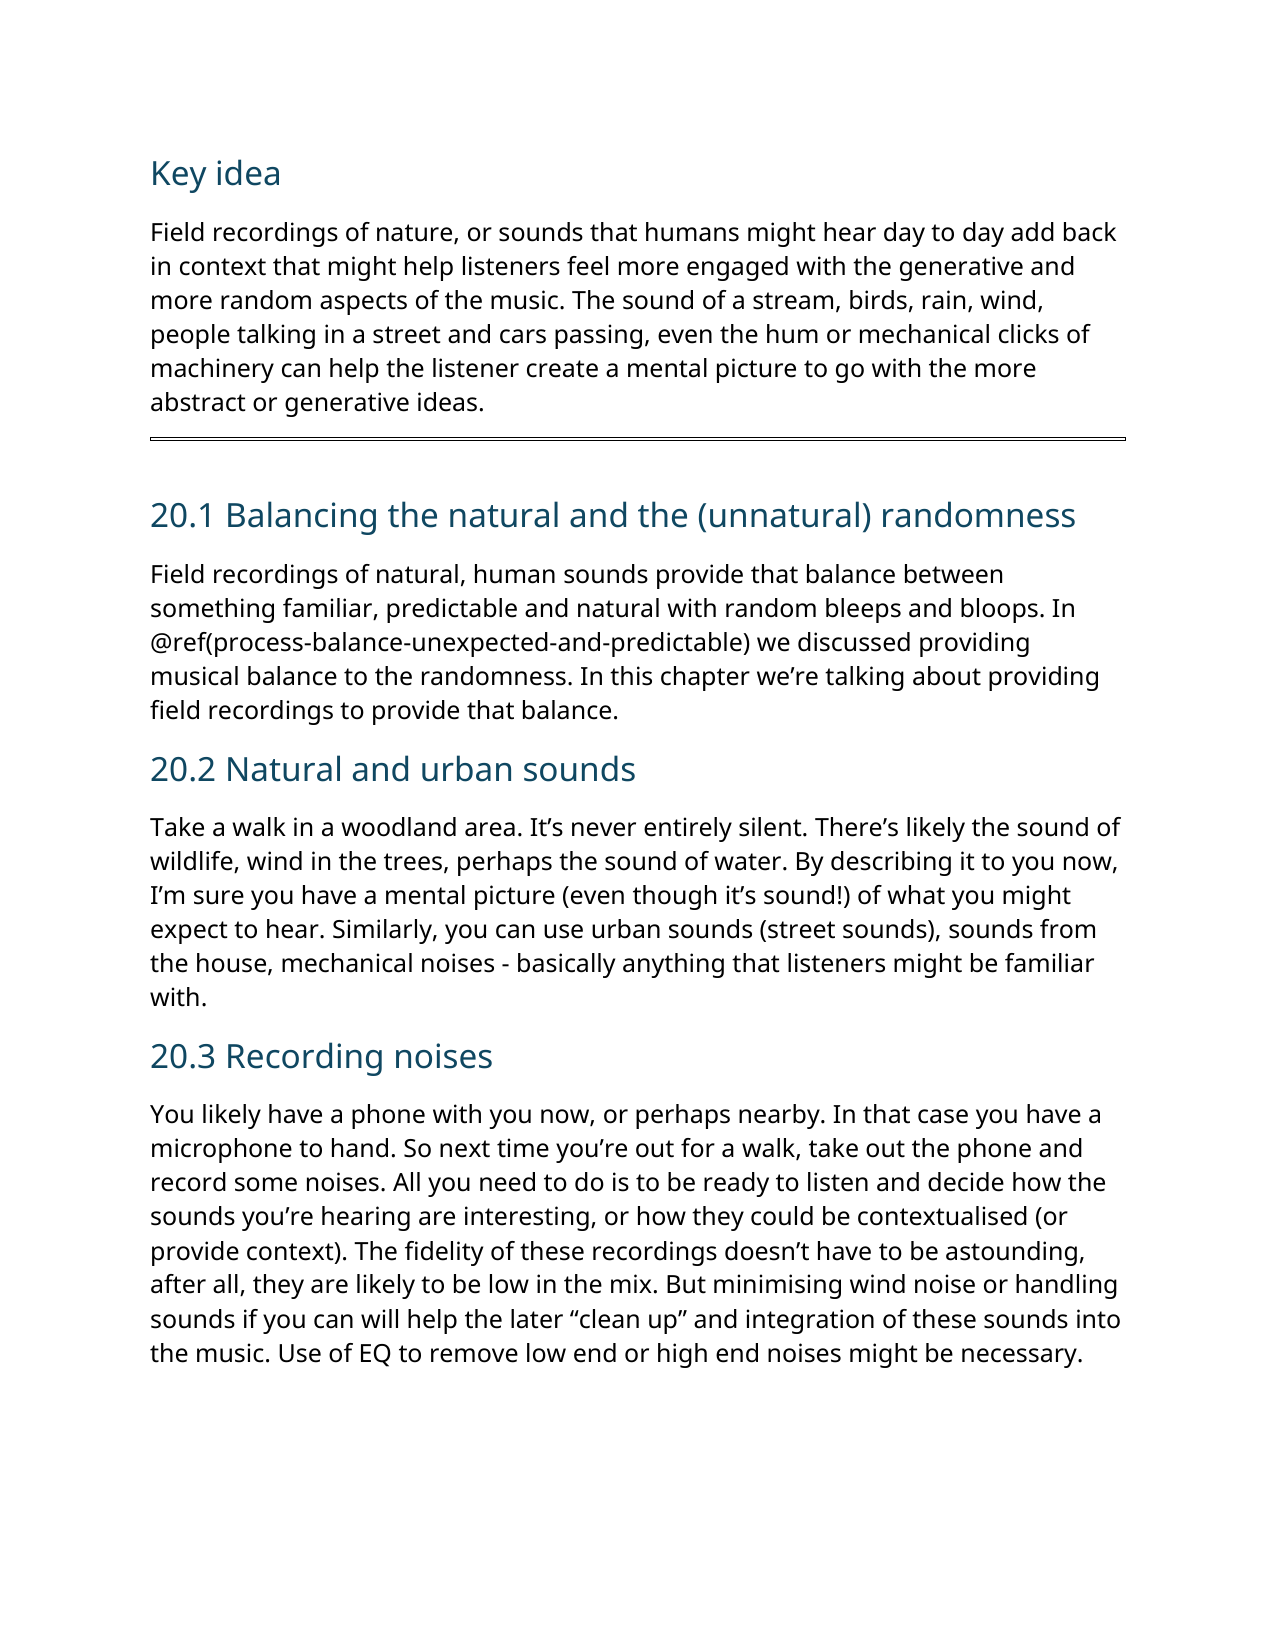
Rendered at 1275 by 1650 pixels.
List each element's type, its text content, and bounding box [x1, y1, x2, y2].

text Take a walk in a woodland area. It’s never entirely silent. There’s likely the sound of wildlife, wind in the trees, perhaps the sound of water. By describing it to you now, I’m sure you have a mental picture (even though it’s sound!) of what you might expect to hear. Similarly, you can use urban sounds (street sounds), sounds from the house, mechanical noises - basically anything that listeners might be familiar with. [150, 809, 1125, 1014]
text Field recordings of nature, or sounds that humans might hear day to day add back in context that might help listeners feel more engaged with the generative and more random aspects of the music. The sound of a stream, birds, rain, wind, people talking in a street and cars passing, even the hum or mechanical clicks of machinery can help the listener create a mental picture to go with the more abstract or generative ideas. [150, 214, 1125, 418]
text You likely have a phone with you now, or perhaps nearby. In that case you have a microphone to hand. So next time you’re out for a walk, take out the phone and record some noises. All you need to do is to be ready to listen and decide how the sounds you’re hearing are interesting, or how they could be contextualised (or provide context). The fidelity of these recordings doesn’t have to be astounding, after all, they are likely to be low in the mix. But minimising wind noise or handling sounds if you can will help the later “clean up” and integration of these sounds into the music. Use of EQ to remove low end or high end noises might be necessary. [150, 1097, 1125, 1369]
text Field recordings of natural, human sounds provide that balance between something familiar, predictable and natural with random bleeps and bloops. In @ref(process-balance-unexpected-and-predictable) we discussed providing musical balance to the randomness. In this chapter we’re talking about providing field recordings to provide that balance. [150, 556, 1125, 727]
subtitle Key idea [150, 150, 1125, 195]
subtitle 20.1 Balancing the natural and the (unnatural) randomness [150, 492, 1125, 538]
subtitle 20.3 Recording noises [150, 1033, 1125, 1078]
subtitle 20.2 Natural and urban sounds [150, 745, 1125, 791]
